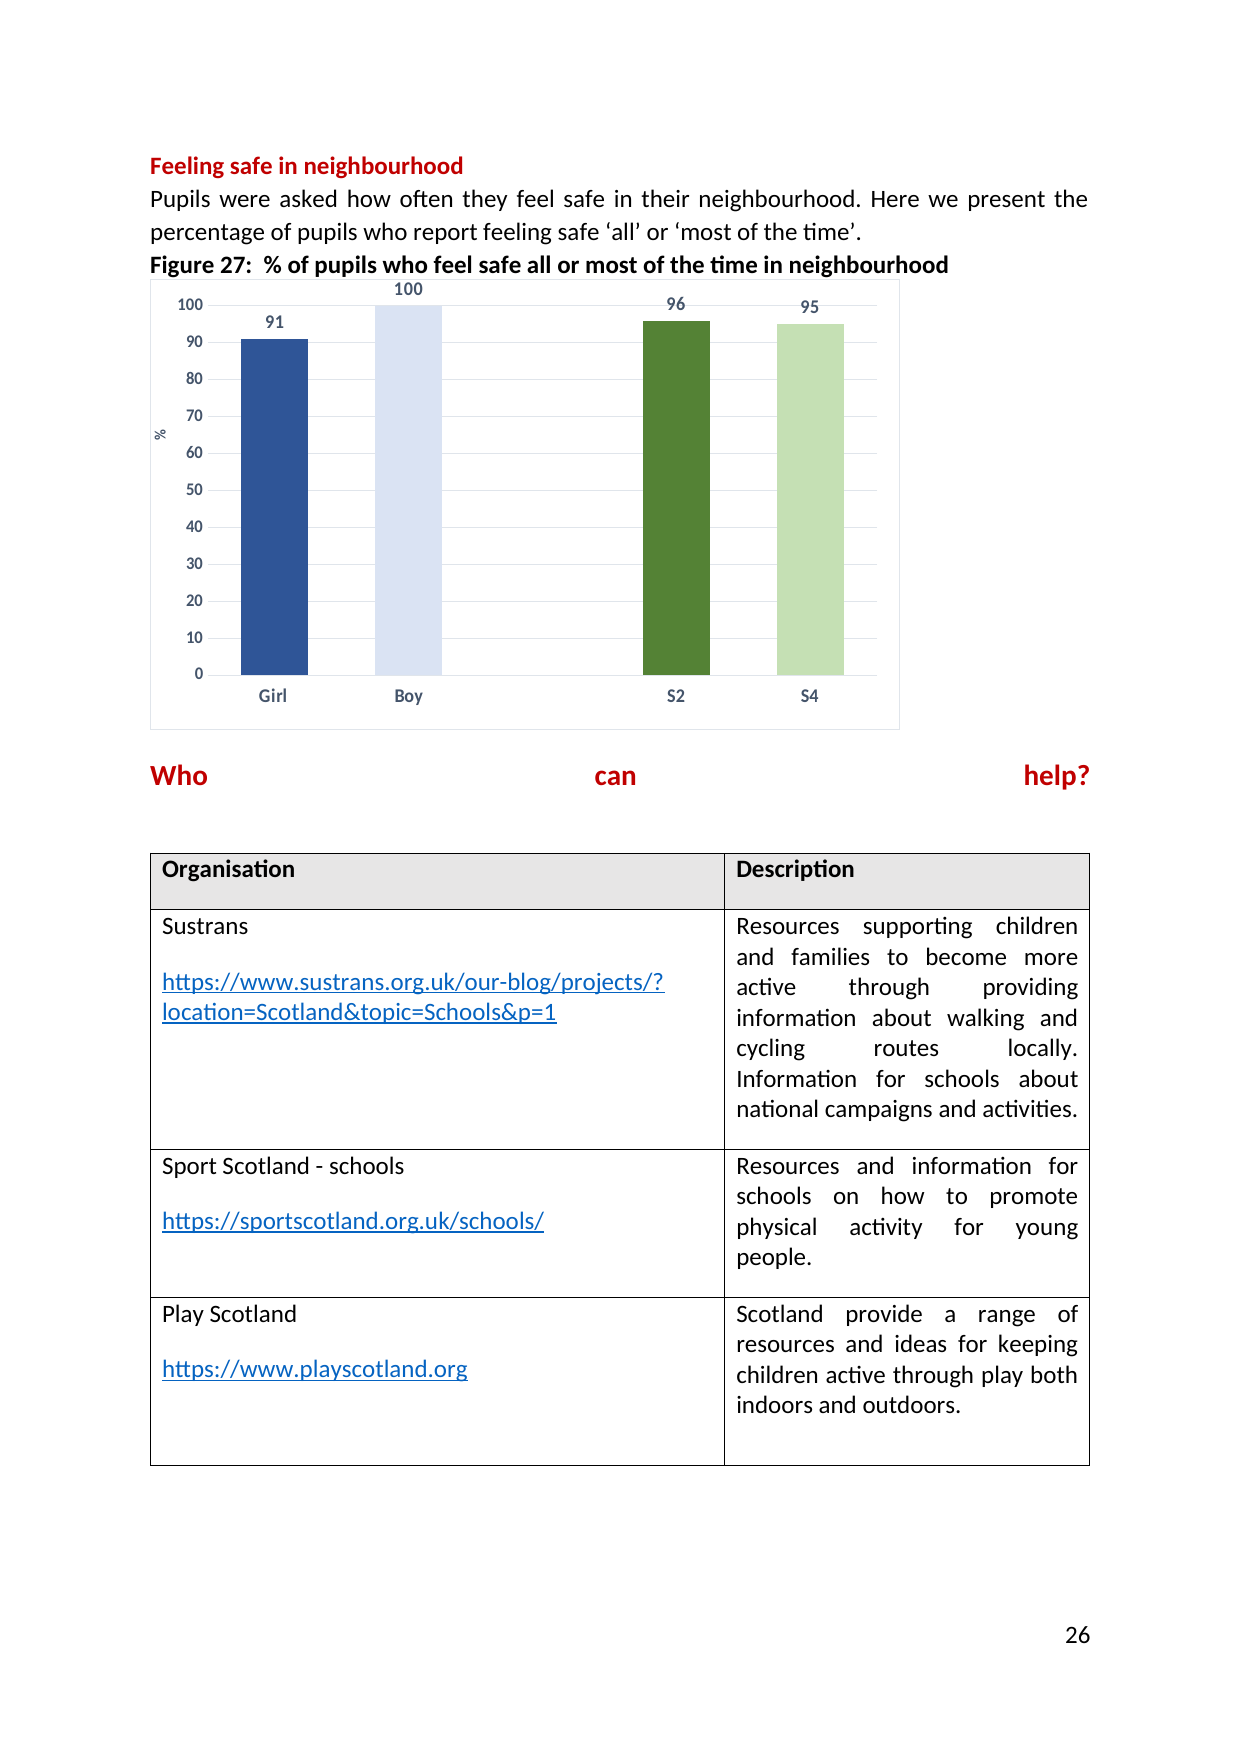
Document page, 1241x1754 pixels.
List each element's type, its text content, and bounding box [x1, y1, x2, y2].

table_cell Play Scotland https://www.playscotland.org [151, 1298, 724, 1464]
table_cell Resources supporting children and families to become more active through providing information about walking and cycling routes locally. Information for schools about national campaigns and activities. [725, 910, 1089, 1149]
text Who can help? [150, 757, 1090, 825]
table_header Organisation [151, 854, 724, 909]
table_cell Scotland provide a range of resources and ideas for keeping children active through play both indoors and outdoors. [725, 1298, 1089, 1464]
table_header Description [725, 854, 1089, 909]
table_cell Sport Scotland - schools https://sportscotland.org.uk/schools/ [151, 1150, 724, 1297]
text Feeling safe in neighbourhood [150, 150, 1090, 181]
text Figure 27: % of pupils who feel safe all or most of the time in neighbourhood [150, 249, 1090, 279]
text Pupils were asked how often they feel safe in their neighbourhood. Here we present the percentage of pupils who report feeling safe ‘all’ or ‘most of the time’. [150, 183, 1090, 246]
table_cell Sustrans https://www.sustrans.org.uk/our-blog/projects/?location=Scotland&topic=Schools&p=1 [151, 910, 724, 1149]
table_cell Resources and information for schools on how to promote physical activity for young people. [725, 1150, 1089, 1297]
